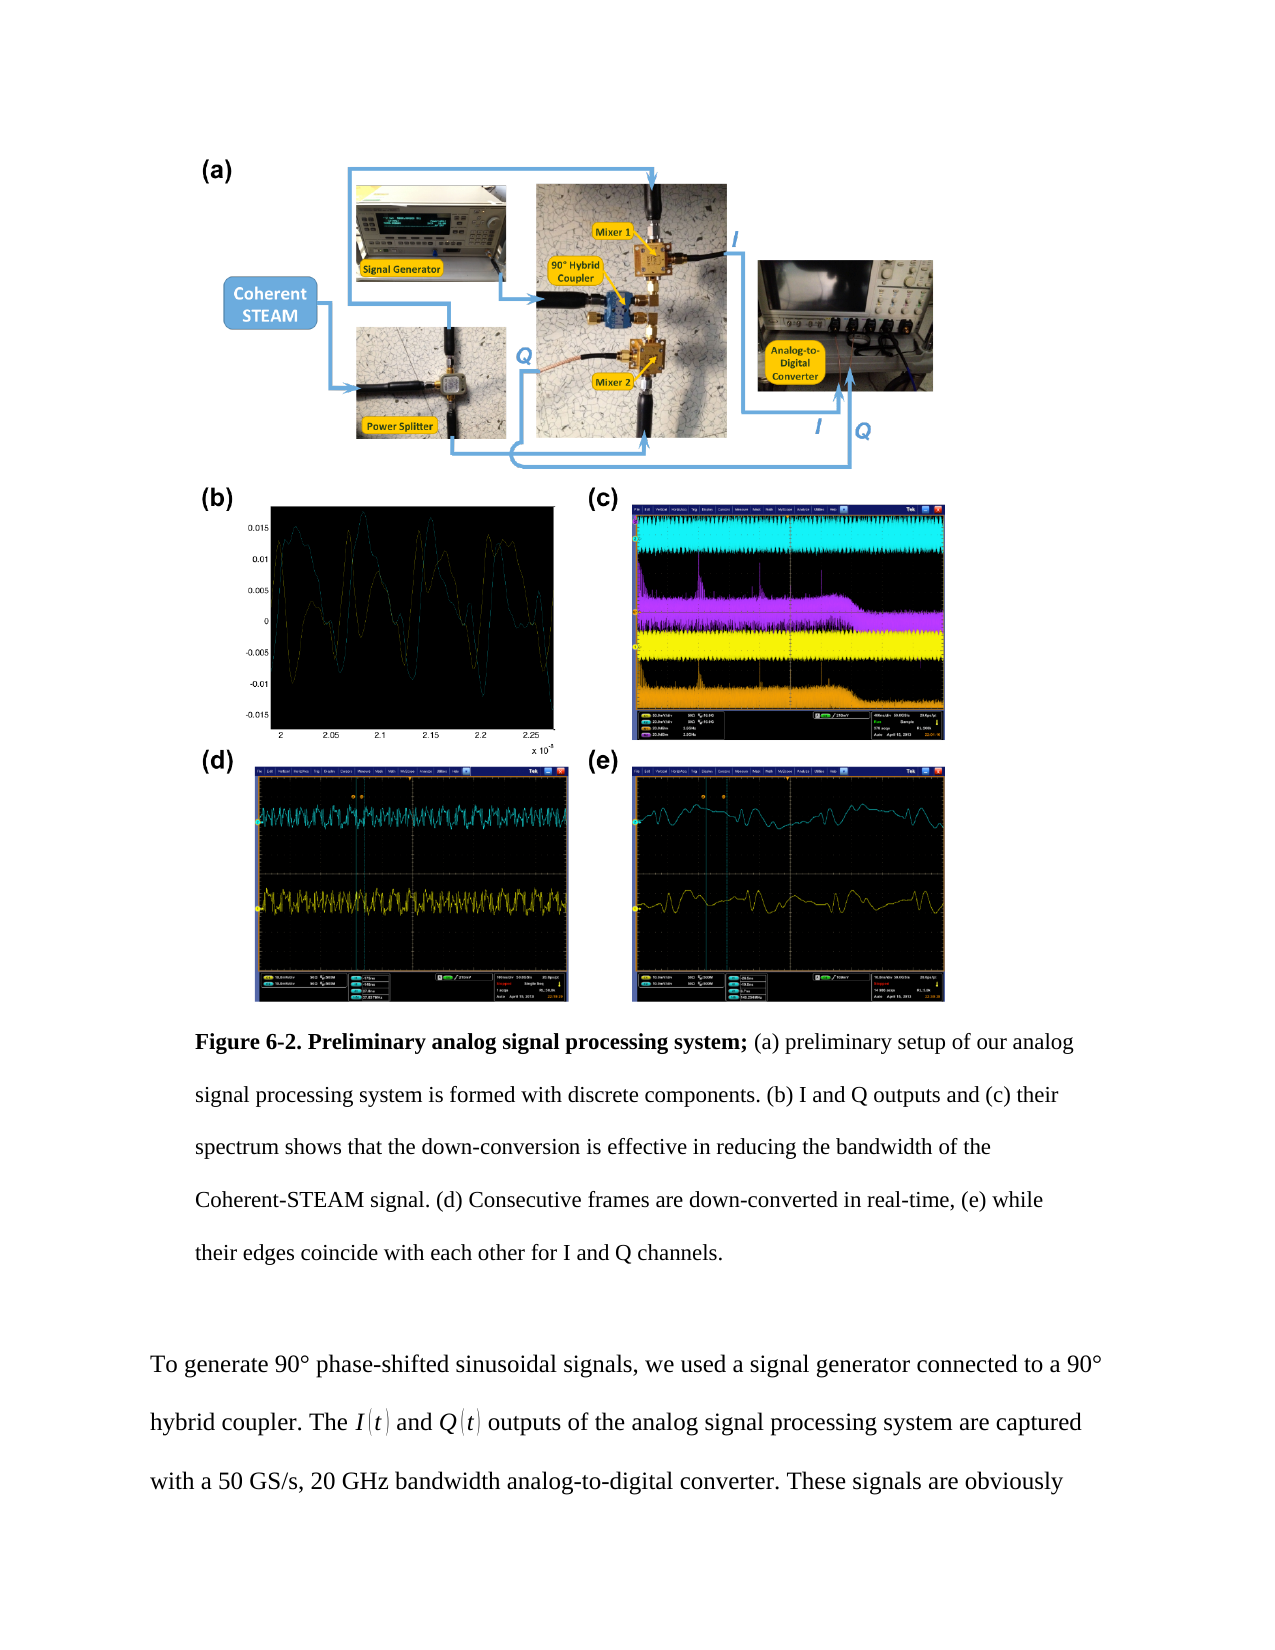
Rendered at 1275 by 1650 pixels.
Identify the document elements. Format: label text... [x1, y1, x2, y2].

text Figure 6-2. Preliminary analog signal processing system; (a) preliminary setup of our analog signal processing system is formed with discrete components. (b) I and Q outputs and (c) their spectrum shows that the down-conversion is effective in reducing the bandwidth of the Coherent-STEAM signal. (d) Consecutive frames are down-converted in real-time, (e) while their edges coincide with each other for I and Q channels. [195, 1028, 1080, 1265]
picture [195, 150, 945, 1002]
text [150, 1349, 1125, 1494]
